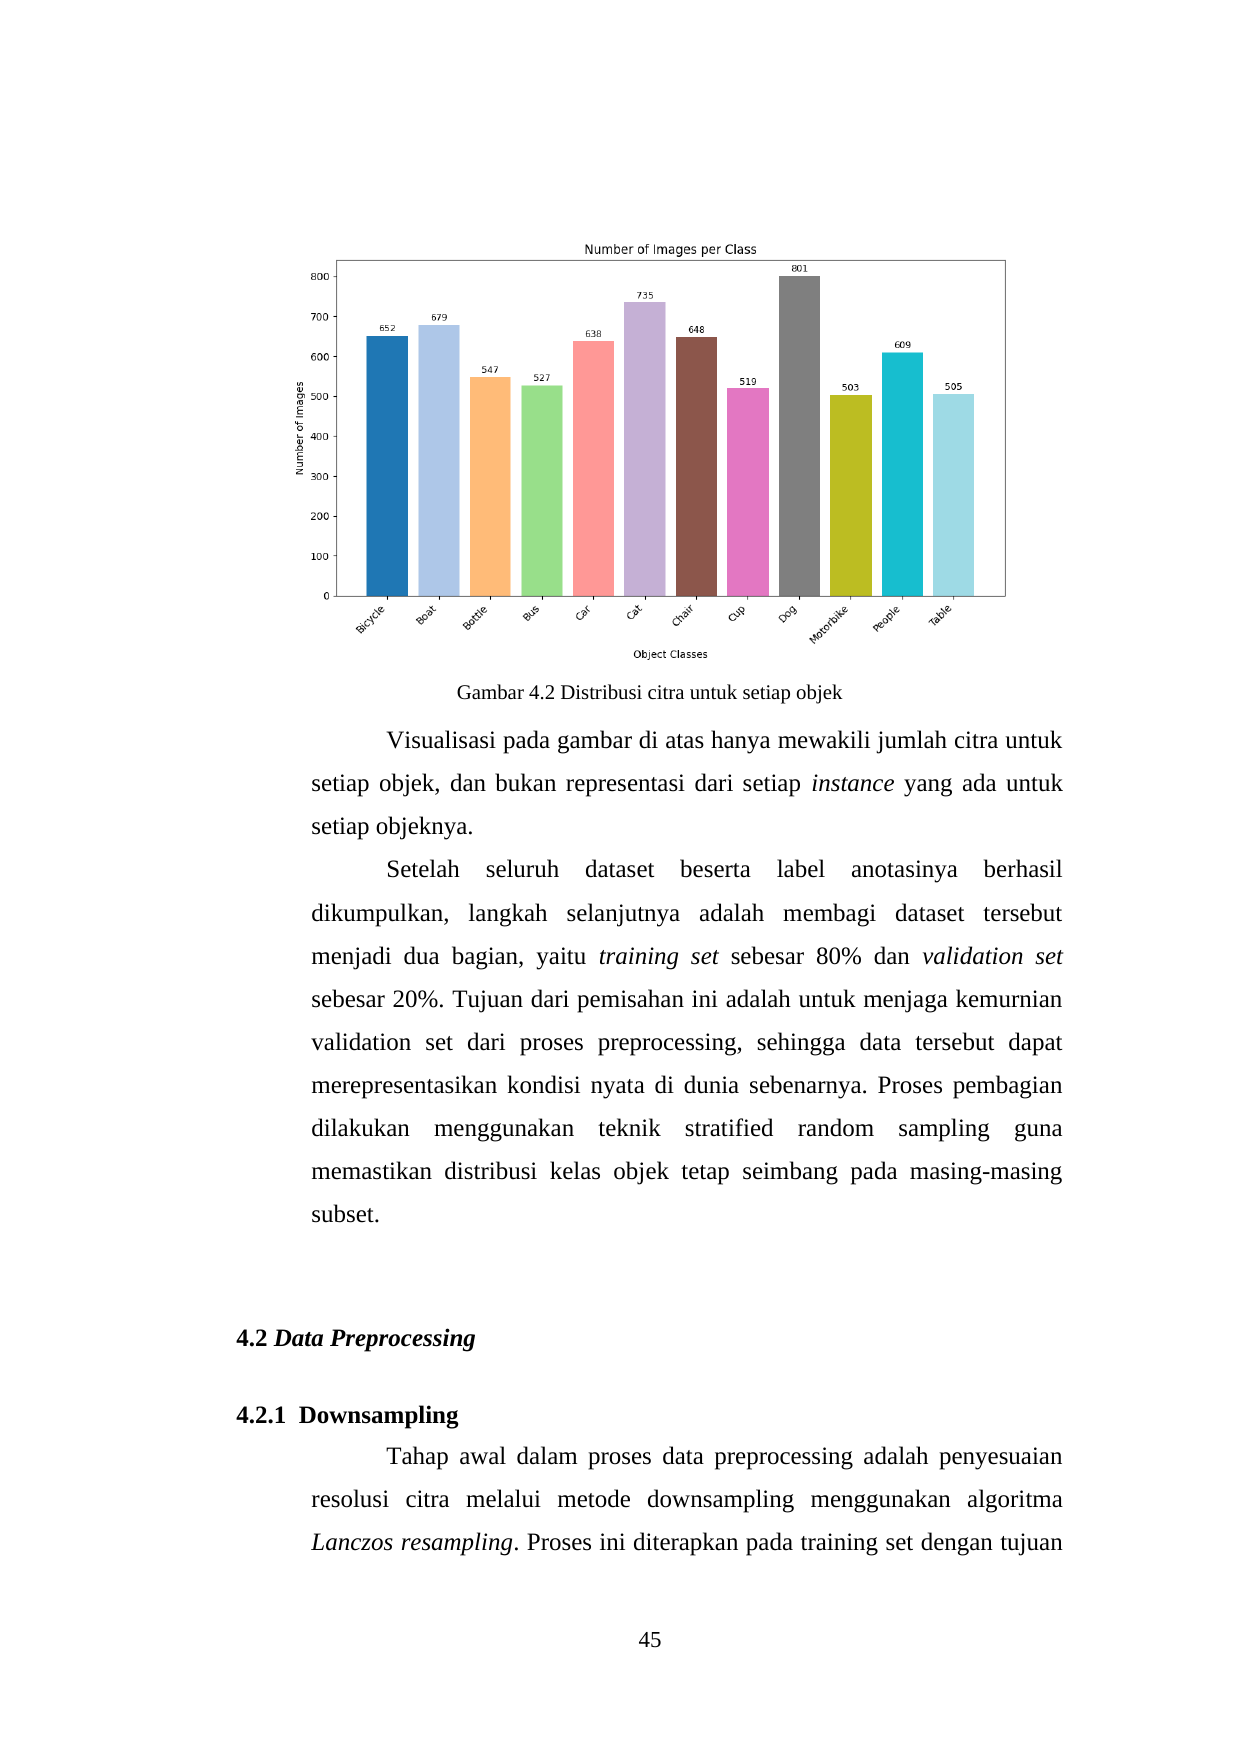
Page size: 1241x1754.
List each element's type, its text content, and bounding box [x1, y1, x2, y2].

picture [288, 236, 1011, 667]
text Gambar 4.2 Distribusi citra untuk setiap objek [236, 680, 1063, 704]
subtitle 4.2 Data Preprocessing [236, 1323, 1063, 1352]
subtitle 4.2.1 Downsampling [236, 1400, 1063, 1428]
text Visualisasi pada gambar di atas hanya mewakili jumlah citra untuk setiap objek, dan bukan representasi dari setiap instance yang ada untuk setiap objeknya. [311, 725, 1063, 840]
text Setelah seluruh dataset beserta label anotasinya berhasil dikumpulkan, langkah selanjutnya adalah membagi dataset tersebut menjadi dua bagian, yaitu training set sebesar 80% dan validation set sebesar 20%. Tujuan dari pemisahan ini adalah untuk menjaga kemurnian validation set dari proses preprocessing, sehingga data tersebut dapat merepresentasikan kondisi nyata di dunia sebenarnya. Proses pembagian dilakukan menggunakan teknik stratified random sampling guna memastikan distribusi kelas objek tetap seimbang pada masing-masing subset. [311, 854, 1063, 1228]
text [311, 1441, 1063, 1556]
